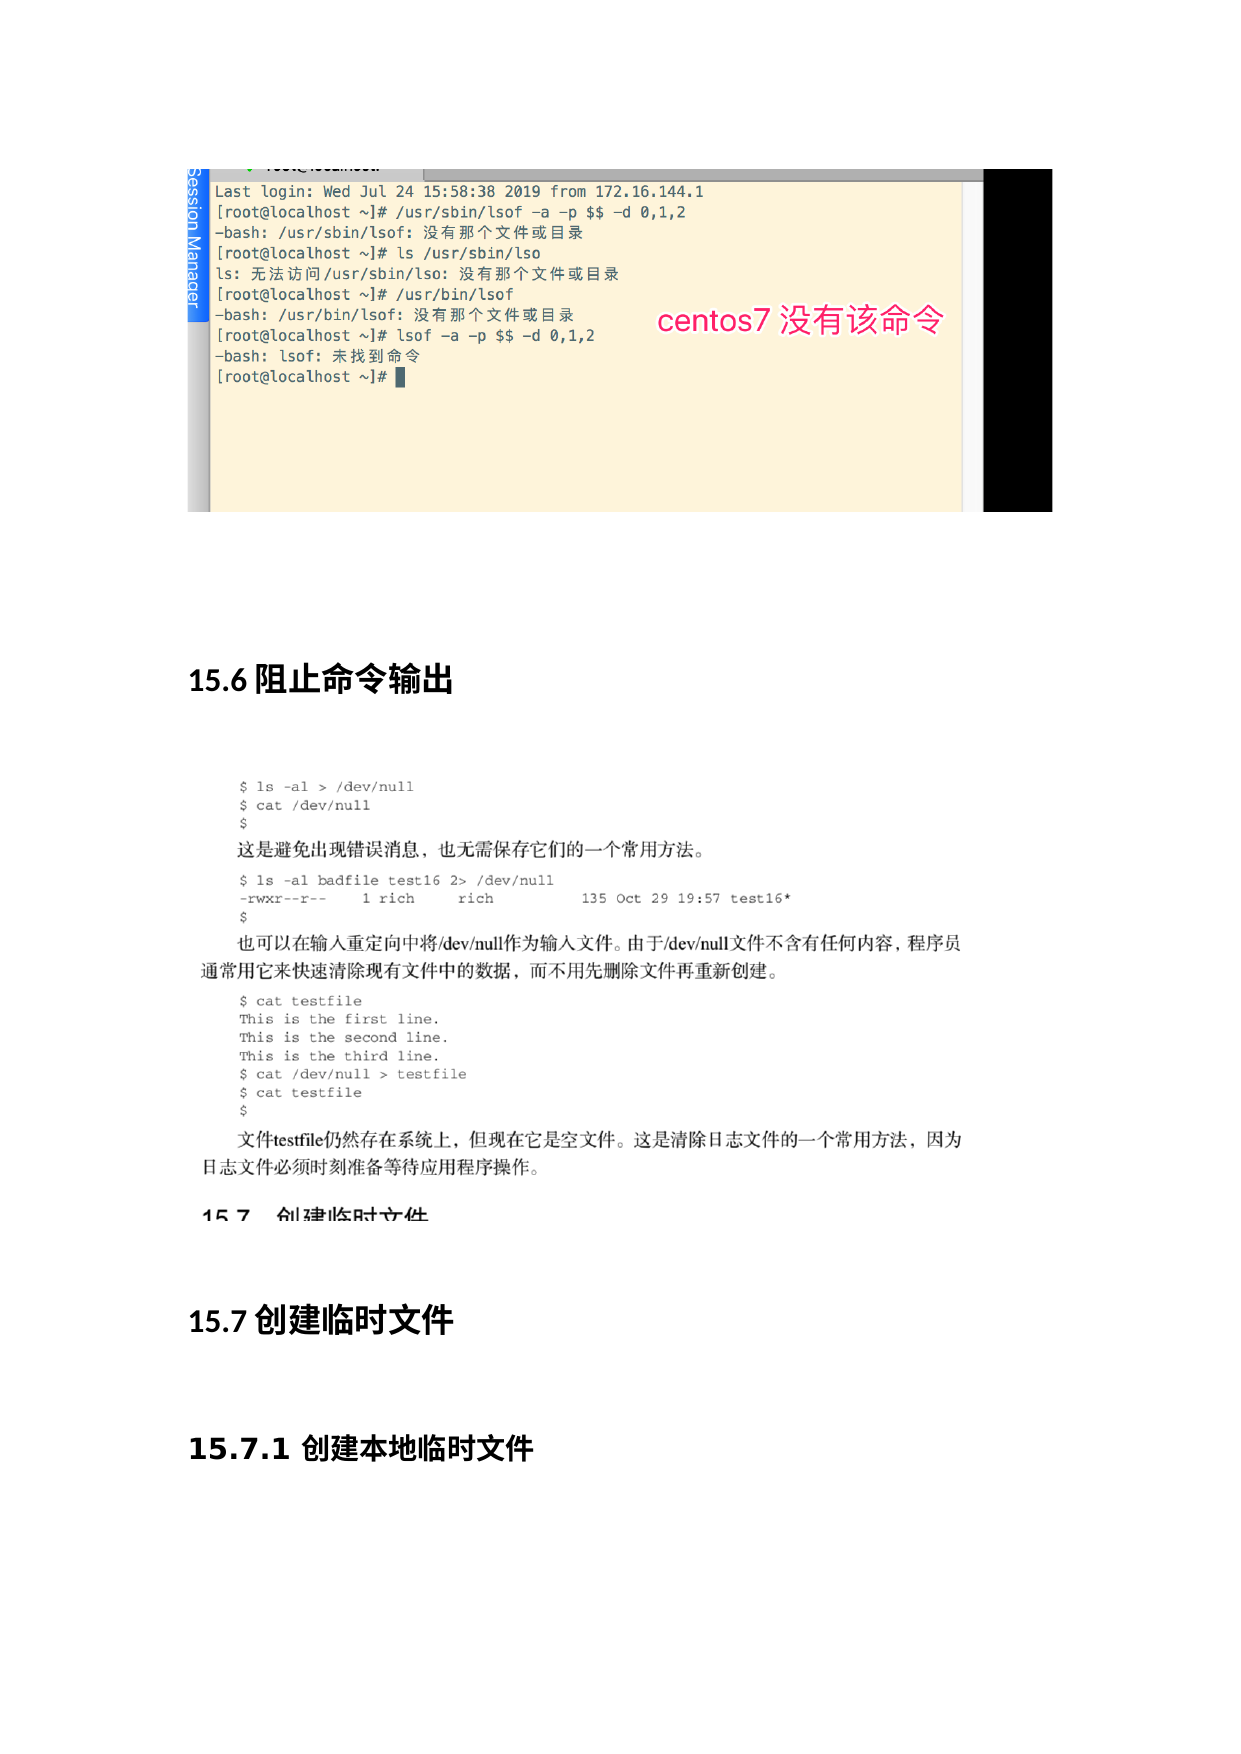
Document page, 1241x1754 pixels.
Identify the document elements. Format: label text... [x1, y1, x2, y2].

picture [187, 169, 1053, 512]
subtitle 15.6 阻止命令输出 [187, 644, 1053, 709]
subtitle 15.7 创建临时文件 [187, 1285, 1053, 1350]
picture [187, 770, 1053, 1221]
subtitle 15.7.1 创建本地临时文件 [187, 1414, 1053, 1479]
